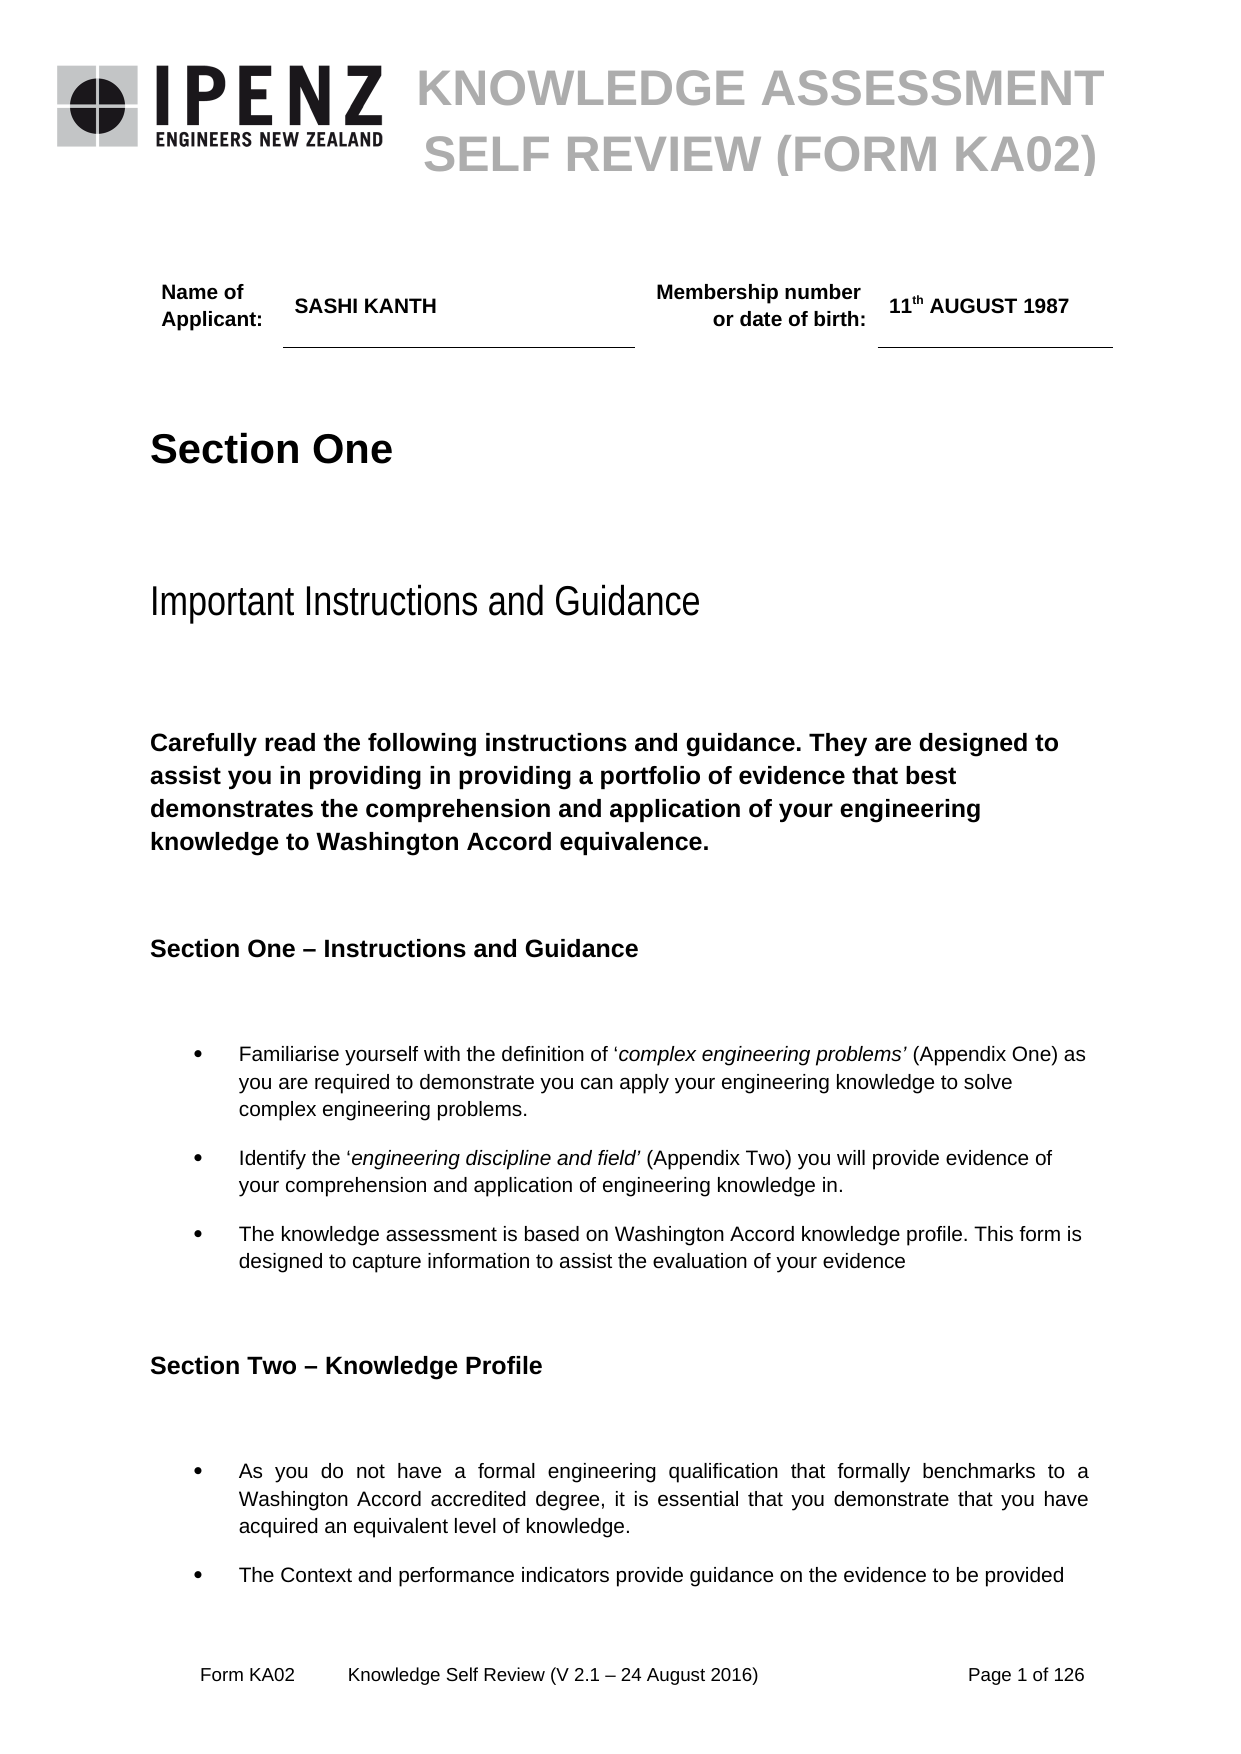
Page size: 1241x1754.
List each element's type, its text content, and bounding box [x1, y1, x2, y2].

table_header 11th AUGUST 1987 [878, 267, 1113, 347]
text As you do not have a formal engineering qualification that formally benchmarks to a Washington Accord accredited degree, it is essential that you demonstrate that you have acquired an equivalent level of knowledge. [194, 1459, 1090, 1538]
table_header SASHI KANTH [283, 267, 635, 347]
picture [12, 23, 427, 189]
table_header Membership number or date of birth: [635, 267, 878, 347]
text Section One – Instructions and Guidance [150, 934, 1090, 963]
text Section Two – Knowledge Profile [150, 1351, 1090, 1380]
list Familiarise yourself with the definition of ‘complex engineering problems’ (Appendix One) as you are required to demonstrate you can apply your engineering knowledge to solve complex engineering problems. [194, 1042, 1090, 1121]
text Section One [150, 424, 1090, 472]
text Carefully read the following instructions and guidance. They are designed to assist you in providing in providing a portfolio of evidence that best demonstrates the comprehension and application of your engineering knowledge to Washington Accord equivalence. [150, 728, 1090, 856]
list The knowledge assessment is based on Washington Accord knowledge profile. This form is designed to capture information to assist the evaluation of your evidence [194, 1222, 1090, 1273]
list Identify the ‘engineering discipline and field’ (Appendix Two) you will provide evidence of your comprehension and application of engineering knowledge in. [194, 1146, 1090, 1197]
subtitle Important Instructions and Guidance [150, 576, 1090, 624]
text The Context and performance indicators provide guidance on the evidence to be provided [194, 1562, 1090, 1587]
table_header Name of Applicant: [150, 267, 283, 347]
